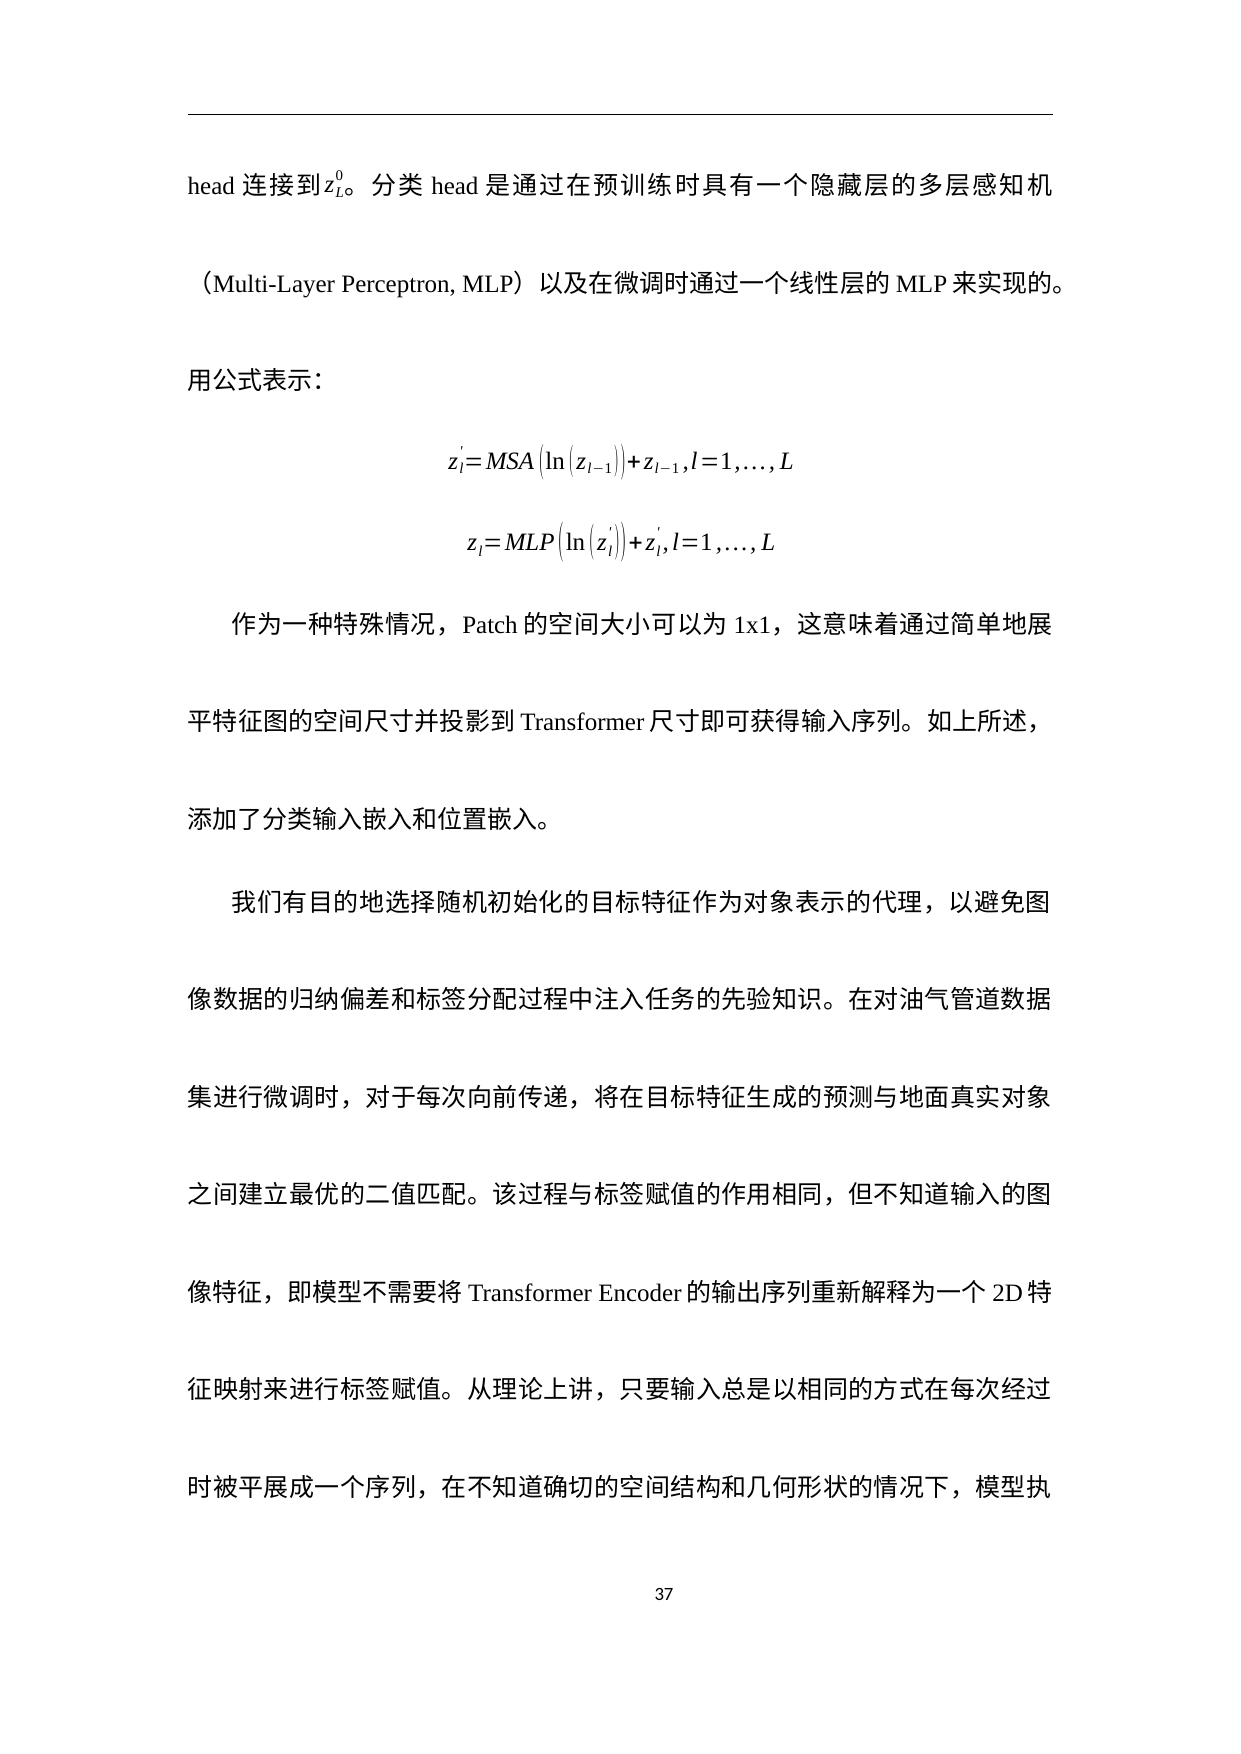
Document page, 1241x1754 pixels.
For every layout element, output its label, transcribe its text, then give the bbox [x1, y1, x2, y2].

text 作为一种特殊情况，Patch的空间大小可以为1x1，这意味着通过简单地展平特征图的空间尺寸并投影到Transformer尺寸即可获得输入序列。如上所述，添加了分类输入嵌入和位置嵌入。 [187, 590, 1053, 850]
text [187, 151, 1053, 411]
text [187, 868, 1053, 1518]
